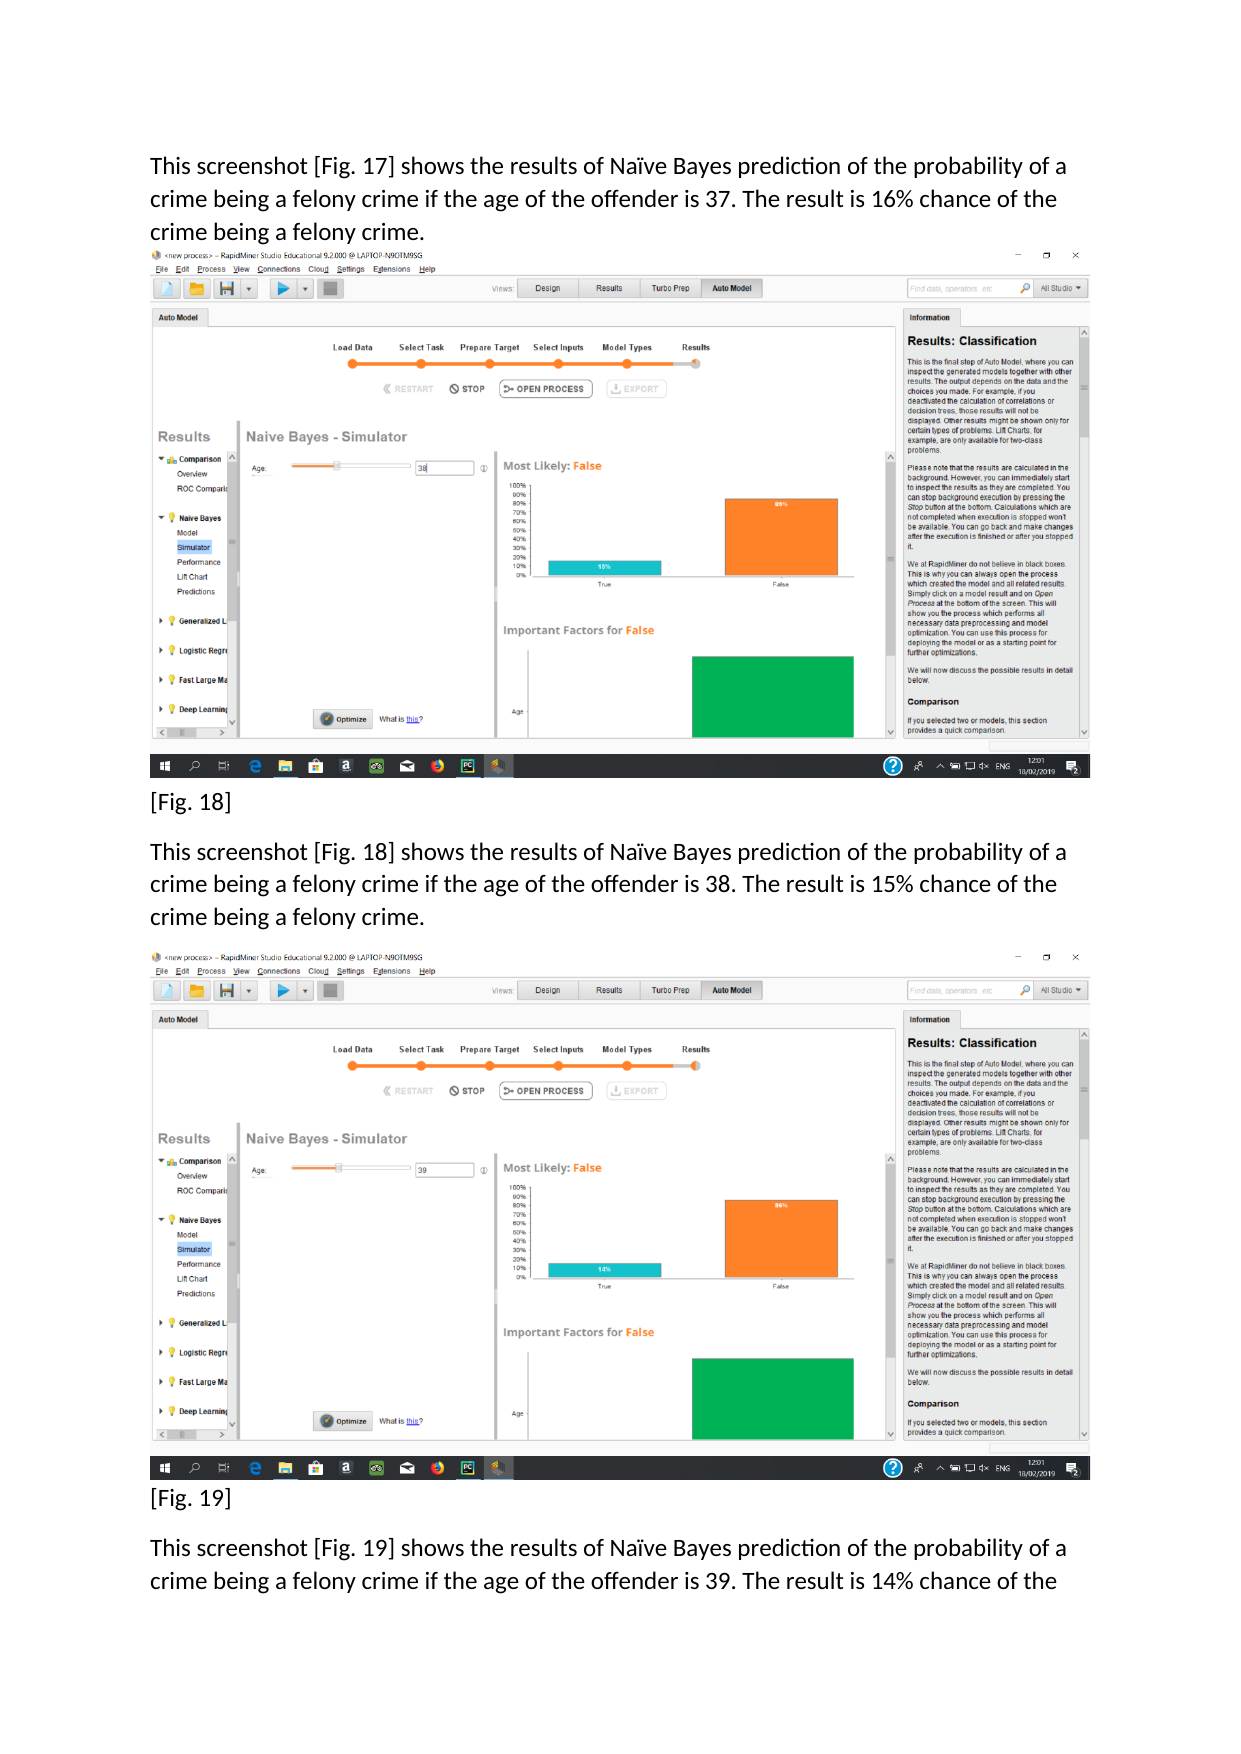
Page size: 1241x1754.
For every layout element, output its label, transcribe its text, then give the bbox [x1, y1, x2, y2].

picture [150, 248, 1091, 778]
text This screenshot [Fig. 17] shows the results of Naïve Bayes prediction of the probability of a crime being a felony crime if the age of the offender is 37. The result is 16% chance of the crime being a felony crime. [Fig. 18] [150, 150, 1090, 248]
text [150, 1532, 1090, 1595]
text This screenshot [Fig. 18] shows the results of Naïve Bayes prediction of the probability of a crime being a felony crime if the age of the offender is 38. The result is 15% chance of the crime being a felony crime. [150, 836, 1090, 932]
text [Fig. 19] [150, 1480, 1090, 1513]
picture [150, 951, 1091, 1480]
text This screenshot [Fig. 17] shows the results of Naïve Bayes prediction of the probability of a crime being a felony crime if the age of the offender is 37. The result is 16% chance of the crime being a felony crime. [Fig. 18] [150, 778, 1090, 817]
